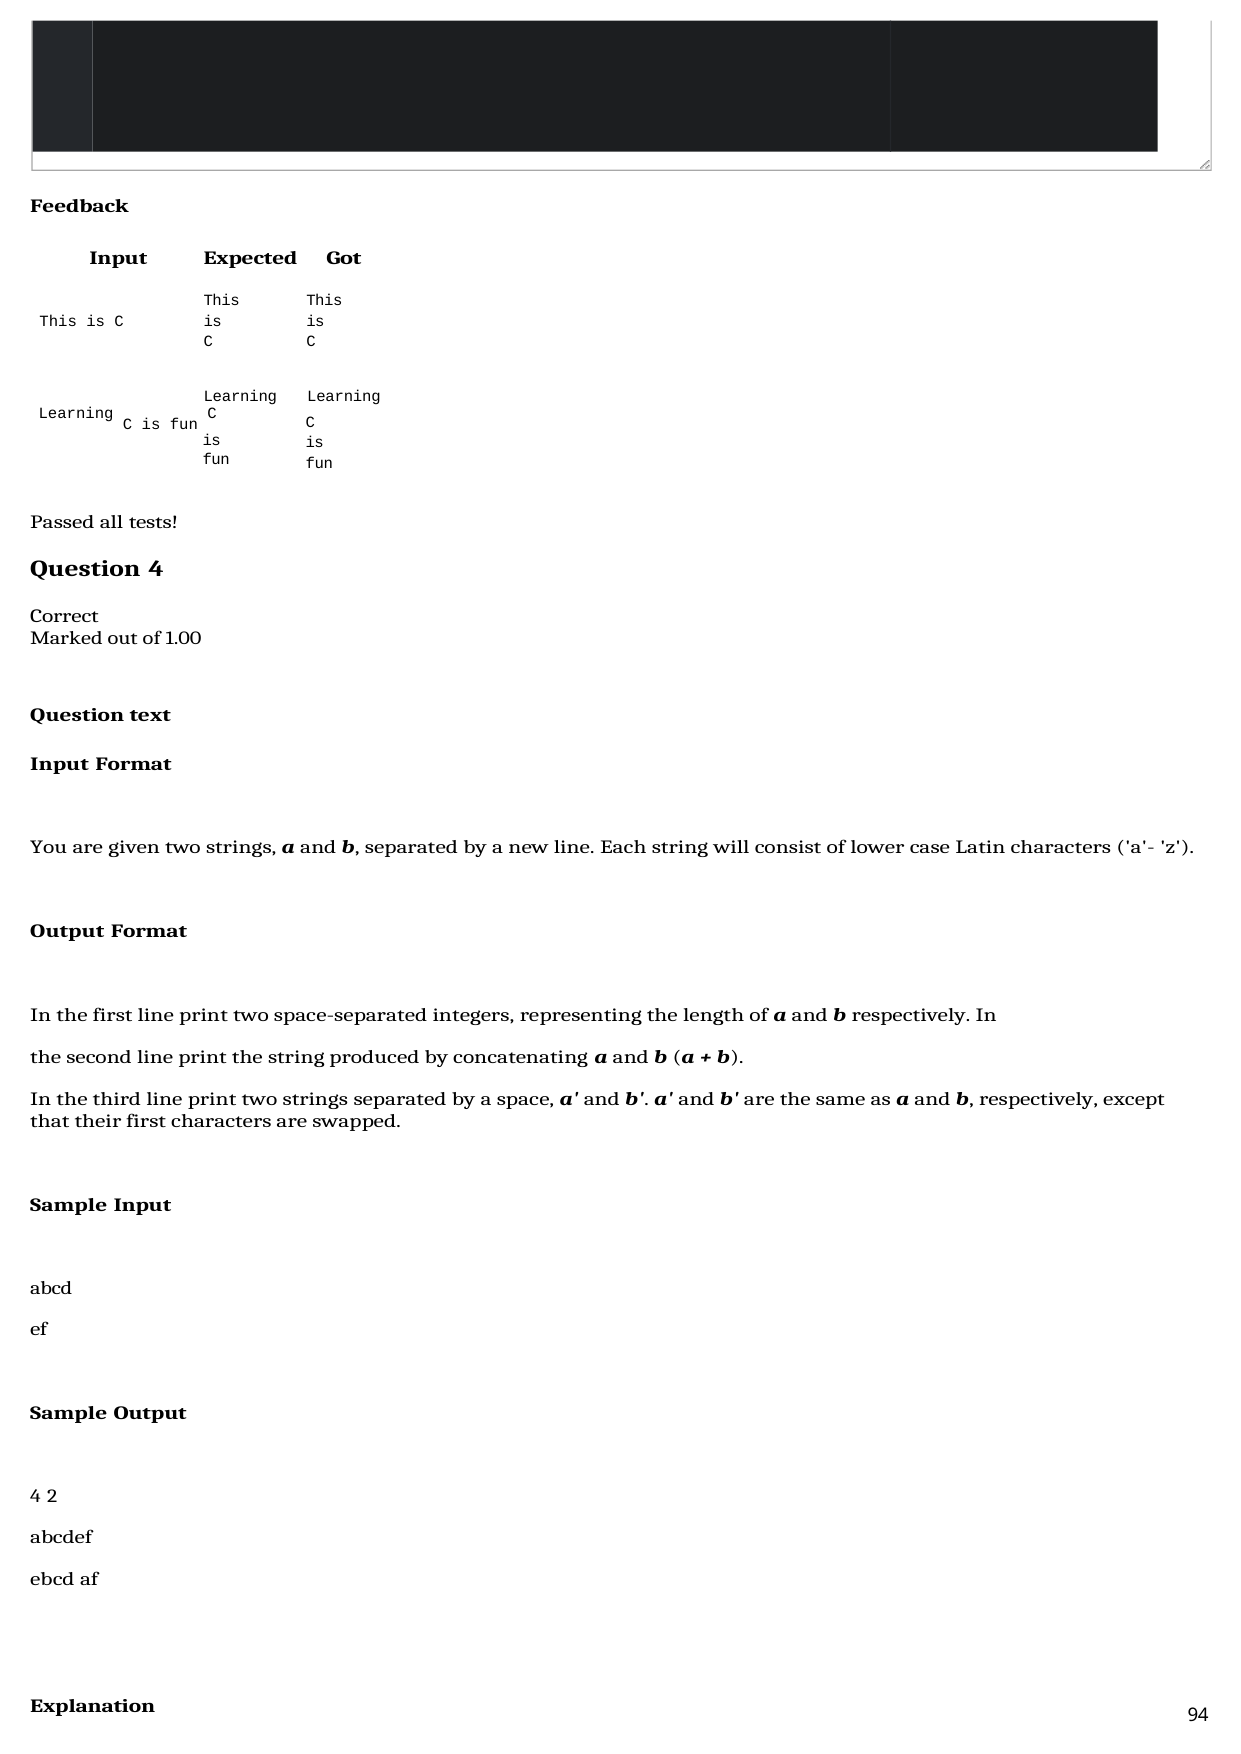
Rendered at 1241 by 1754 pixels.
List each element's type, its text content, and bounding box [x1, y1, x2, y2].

text 4 2 [30, 1485, 1226, 1507]
text C [305, 414, 1226, 432]
subtitle Question 4 [30, 556, 1226, 582]
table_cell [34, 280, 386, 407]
text abcdef ebcd af [30, 1527, 103, 1589]
text is fun [305, 435, 335, 473]
text abcd ef [30, 1277, 90, 1340]
subtitle Question text Input Format [30, 704, 176, 775]
subtitle Feedback [30, 195, 1226, 217]
text Marked out of 1.00 Flag question [30, 628, 218, 677]
text You are given two strings, a and b, separated by a new line. Each string will consist of lower case Latin characters ('a'- 'z'). [30, 837, 1194, 858]
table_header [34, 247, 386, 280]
subtitle Sample Output [30, 1402, 1226, 1424]
text is [202, 434, 235, 449]
picture [1200, 160, 1211, 170]
subtitle Output Format [30, 920, 1226, 942]
text Correct [30, 605, 1226, 627]
text fun [202, 451, 235, 469]
subtitle Sample Input [30, 1194, 1226, 1216]
text Passed all tests! [30, 512, 1226, 533]
text In the first line print two space-separated integers, representing the length of a and b respectively. In the second line print the string produced by concatenating a and b (a + b). [30, 1004, 1016, 1068]
text In the third line print two strings separated by a space, a' and b'. a' and b' are the same as a and b, respectively, except that their first characters are swapped. [30, 1089, 1194, 1133]
text Learning C is fun C [38, 411, 235, 434]
